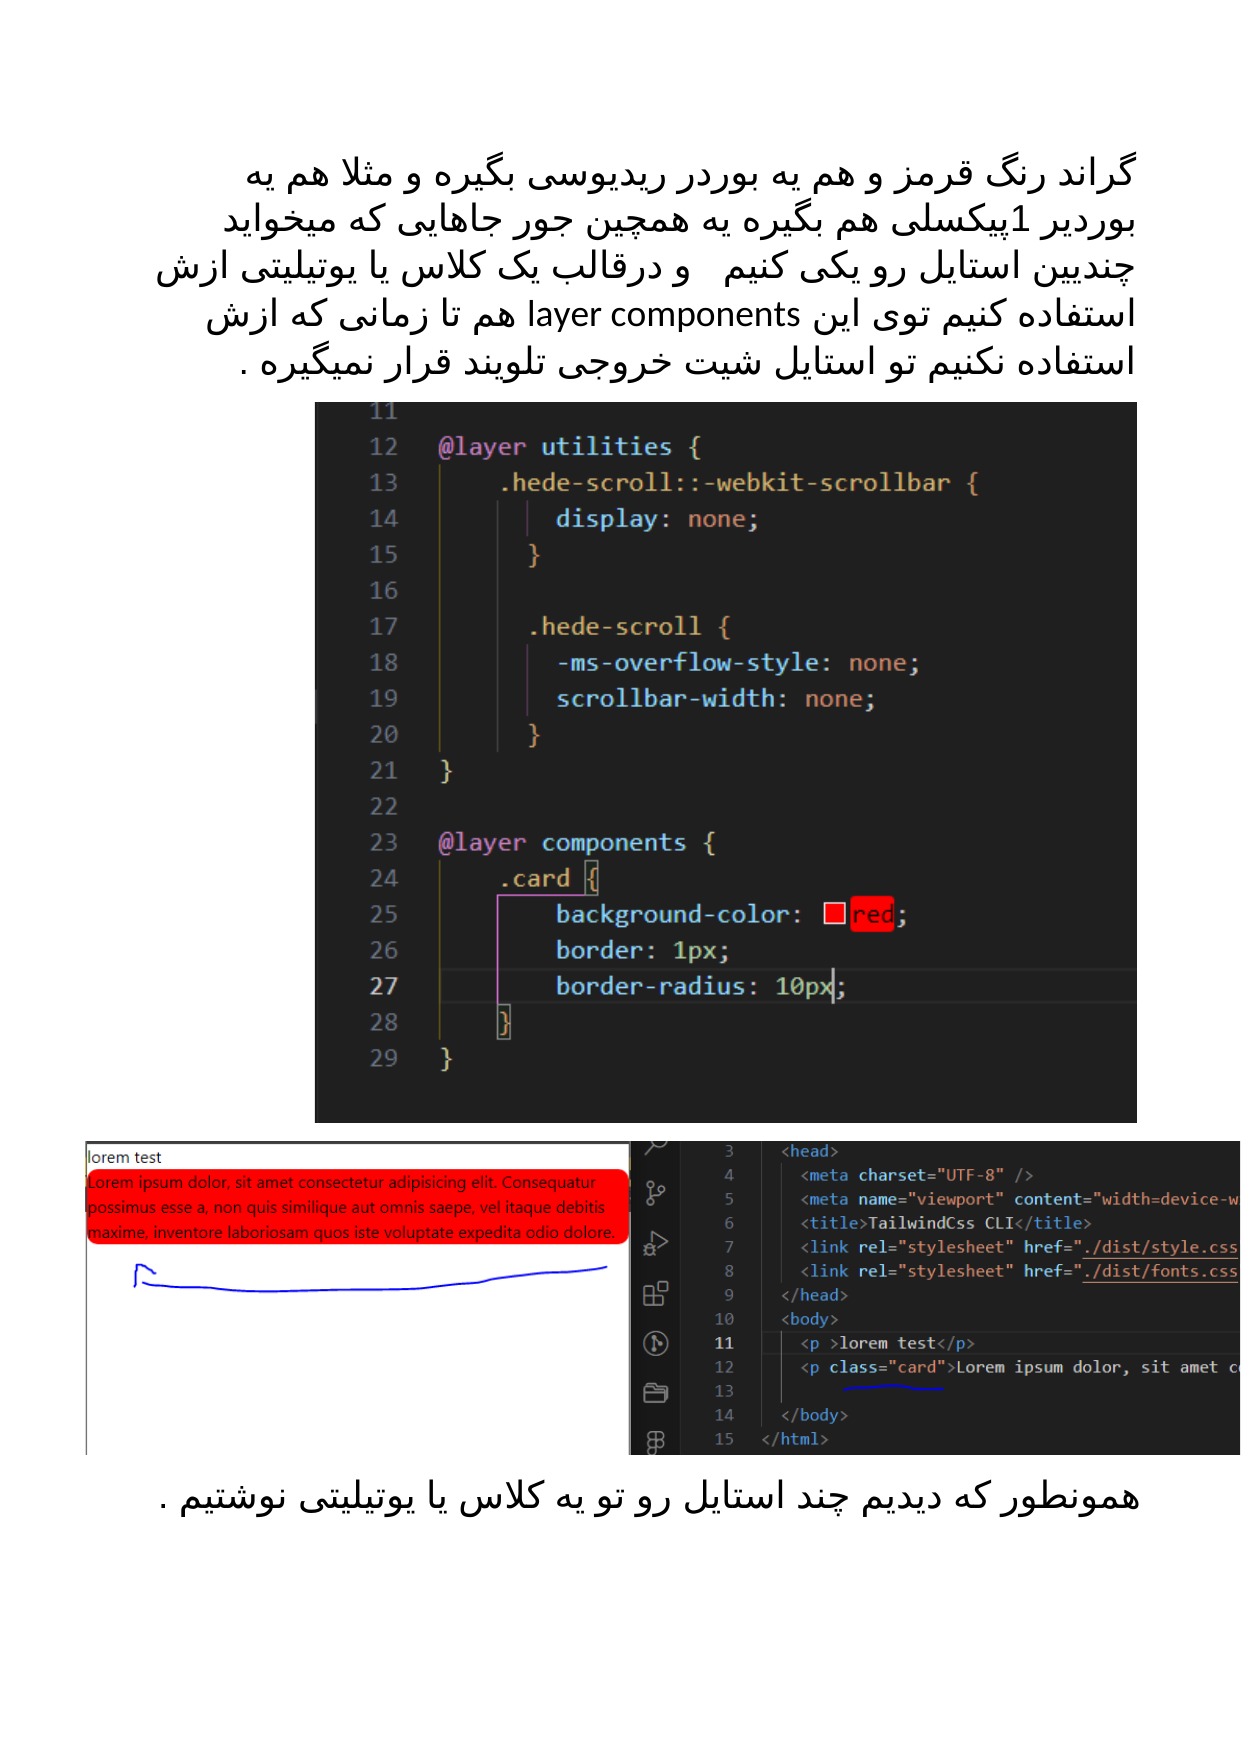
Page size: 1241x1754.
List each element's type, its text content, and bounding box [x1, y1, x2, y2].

picture [85, 1141, 1241, 1455]
picture [314, 402, 1137, 1123]
text همونطور که دیدیم چند استایل رو تو یه کلاس یا یوتیلیتی نوشتیم . [150, 1474, 1142, 1517]
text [150, 150, 1137, 382]
